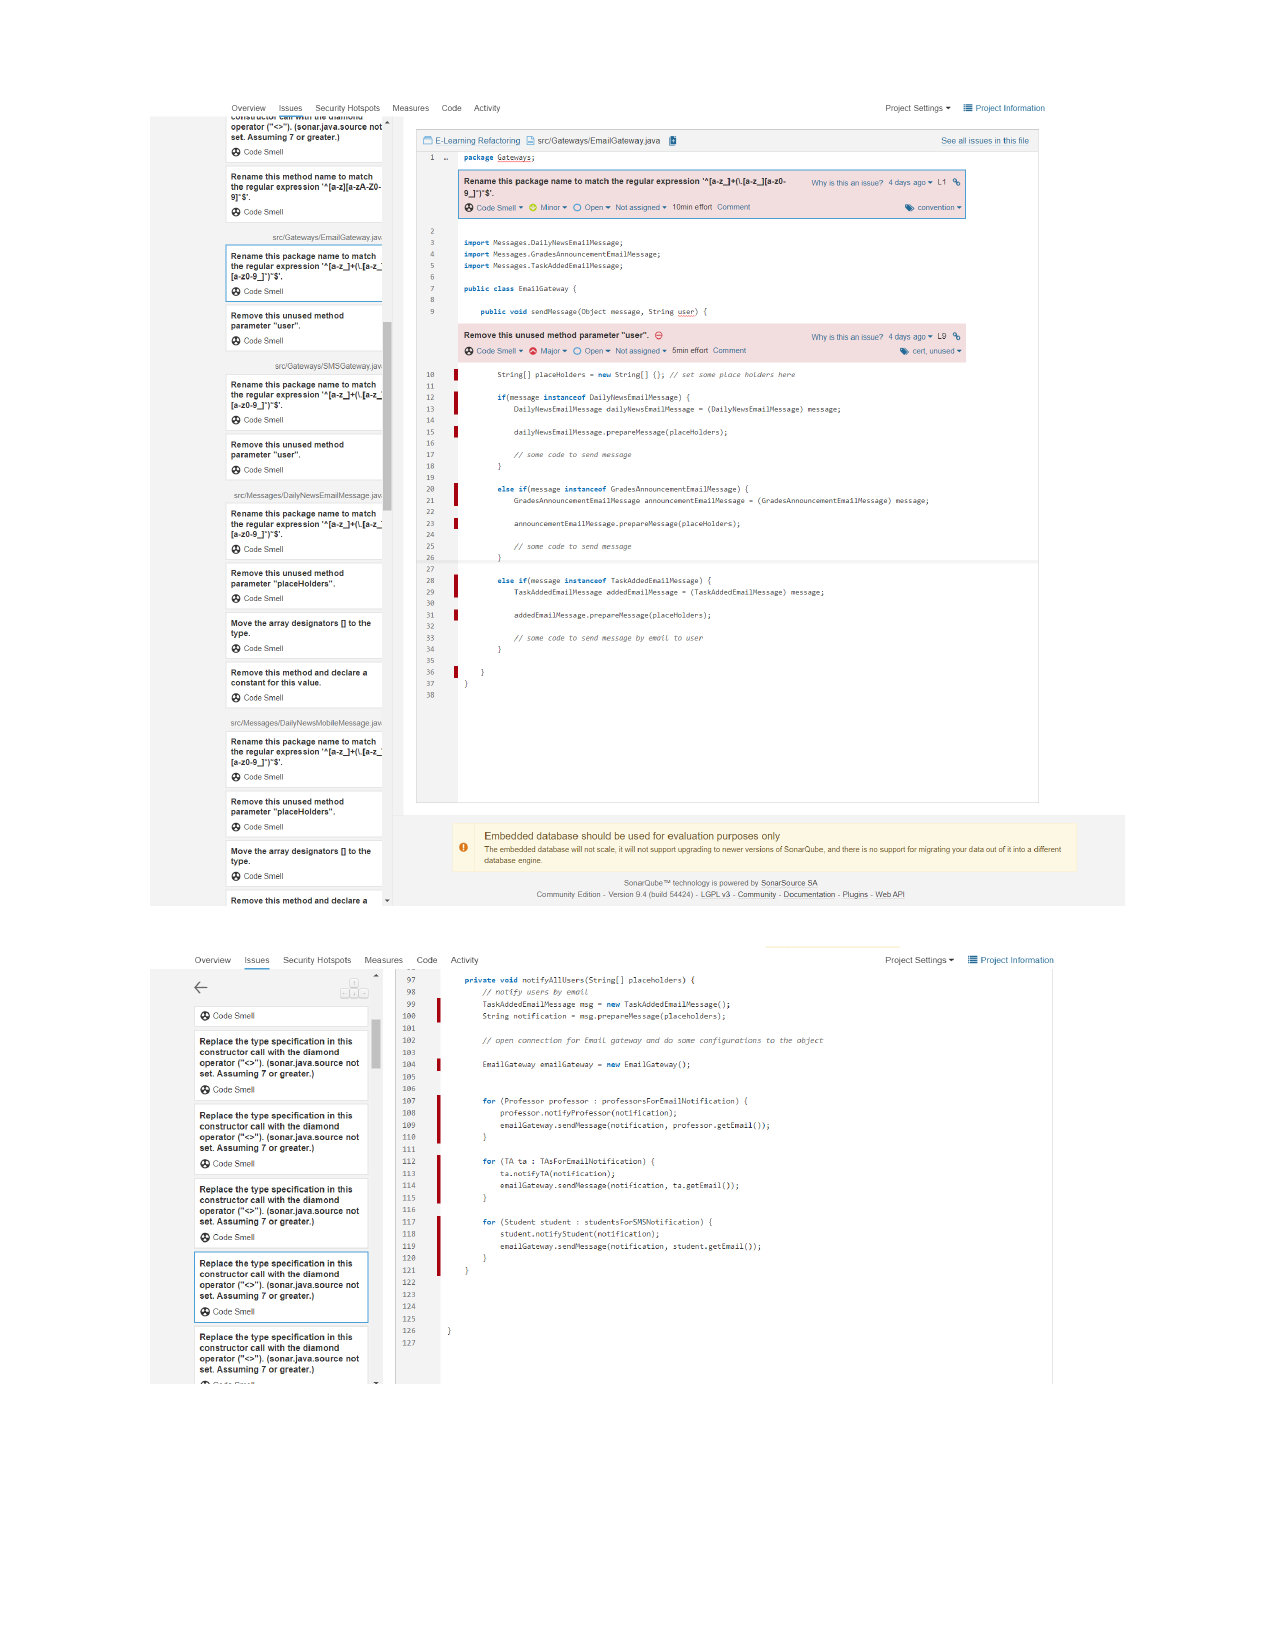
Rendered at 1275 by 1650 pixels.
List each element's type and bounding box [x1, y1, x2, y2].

picture [150, 946, 1125, 1384]
picture [150, 101, 1125, 906]
